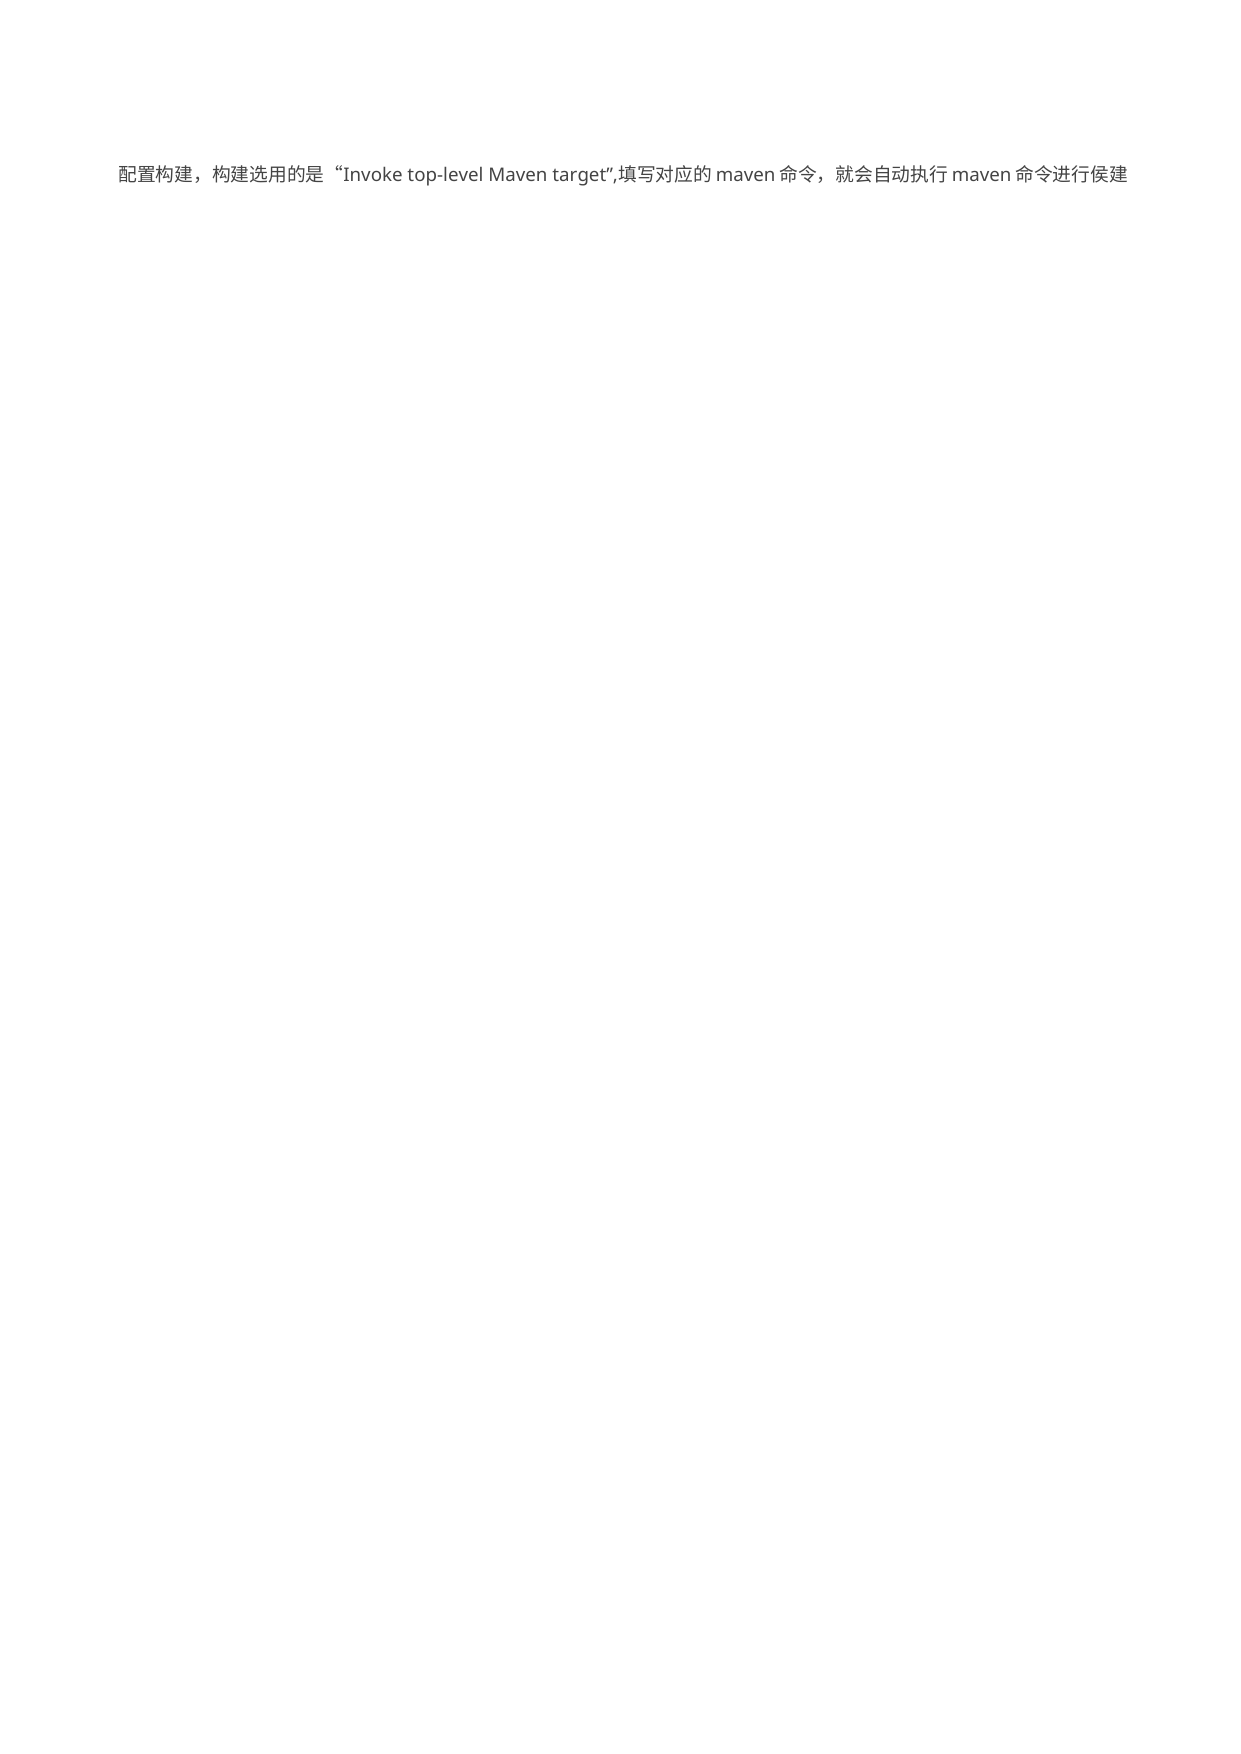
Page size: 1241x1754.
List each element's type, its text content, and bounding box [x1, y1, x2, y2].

text 配置构建，构建选用的是“Invoke top-level Maven target”,填写对应的maven命令，就会自动执行maven命令进行侯建 [110, 151, 1158, 191]
